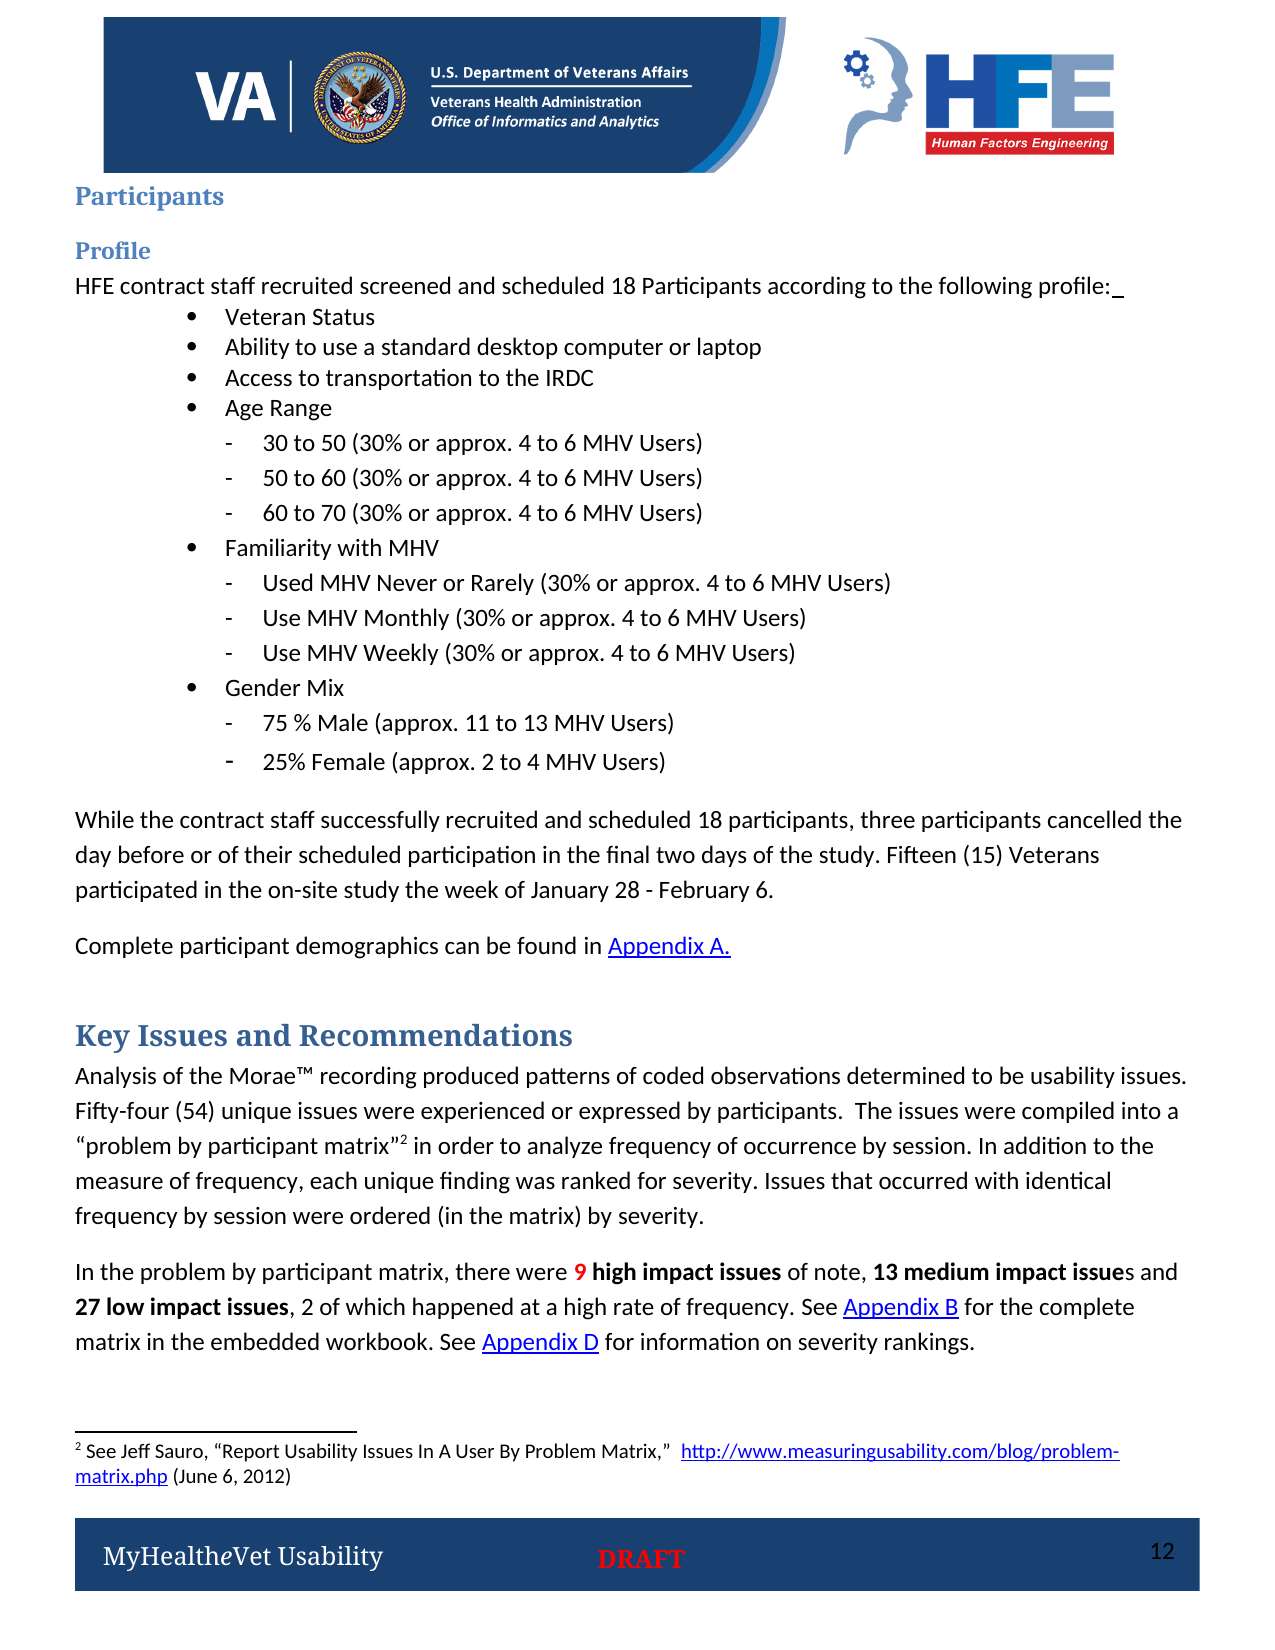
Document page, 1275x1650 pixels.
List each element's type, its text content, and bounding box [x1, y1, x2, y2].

text In the problem by participant matrix, there were 9 high impact issues of note, 13 medium impact issues and 27 low impact issues, 2 of which happened at a high rate of frequency. See Appendix B for the complete matrix in the embedded workbook. See Appendix D for information on severity rankings. [75, 1256, 1200, 1357]
list Used MHV Never or Rarely (30% or approx. 4 to 6 MHV Users) [225, 567, 1200, 598]
list Ability to use a standard desktop computer or laptop [187, 331, 1200, 362]
text While the contract staff successfully recruited and scheduled 18 participants, three participants cancelled the day before or of their scheduled participation in the final two days of the study. Fifteen (15) Veterans participated in the on-site study the week of January 28 - February 6. [75, 804, 1200, 904]
subtitle Key Issues and Recommendations [75, 1015, 1200, 1054]
list 25% Female (approx. 2 to 4 MHV Users) [225, 742, 1200, 778]
subtitle Participants [75, 181, 1200, 212]
text Analysis of the Morae™ recording produced patterns of coded observations determined to be usability issues. Fifty-four (54) unique issues were experienced or expressed by participants. The issues were compiled into a “problem by participant matrix” in order to analyze frequency of occurrence by session. In addition to the measure of frequency, each unique finding was ranked for severity. Issues that occurred with identical frequency by session were ordered (in the matrix) by severity. [75, 1060, 1200, 1231]
list Access to transportation to the IRDC [187, 362, 1200, 392]
text HFE contract staff recruited screened and scheduled 18 Participants according to the following profile: [75, 270, 1200, 301]
picture [103, 17, 1227, 173]
list Gender Mix [187, 672, 1200, 703]
subtitle Profile [75, 237, 1200, 266]
list Veteran Status [187, 301, 1200, 331]
list 75 % Male (approx. 11 to 13 MHV Users) [225, 707, 1200, 738]
list Familiarity with MHV [187, 532, 1200, 563]
text Complete participant demographics can be found in Appendix A. [75, 930, 1200, 960]
list 60 to 70 (30% or approx. 4 to 6 MHV Users) [225, 497, 1200, 528]
picture [75, 1518, 1200, 1591]
list Use MHV Monthly (30% or approx. 4 to 6 MHV Users) [225, 602, 1200, 633]
list 50 to 60 (30% or approx. 4 to 6 MHV Users) [225, 462, 1200, 493]
list Age Range [187, 392, 1200, 423]
list 30 to 50 (30% or approx. 4 to 6 MHV Users) [225, 427, 1200, 458]
list Use MHV Weekly (30% or approx. 4 to 6 MHV Users) [225, 637, 1200, 668]
